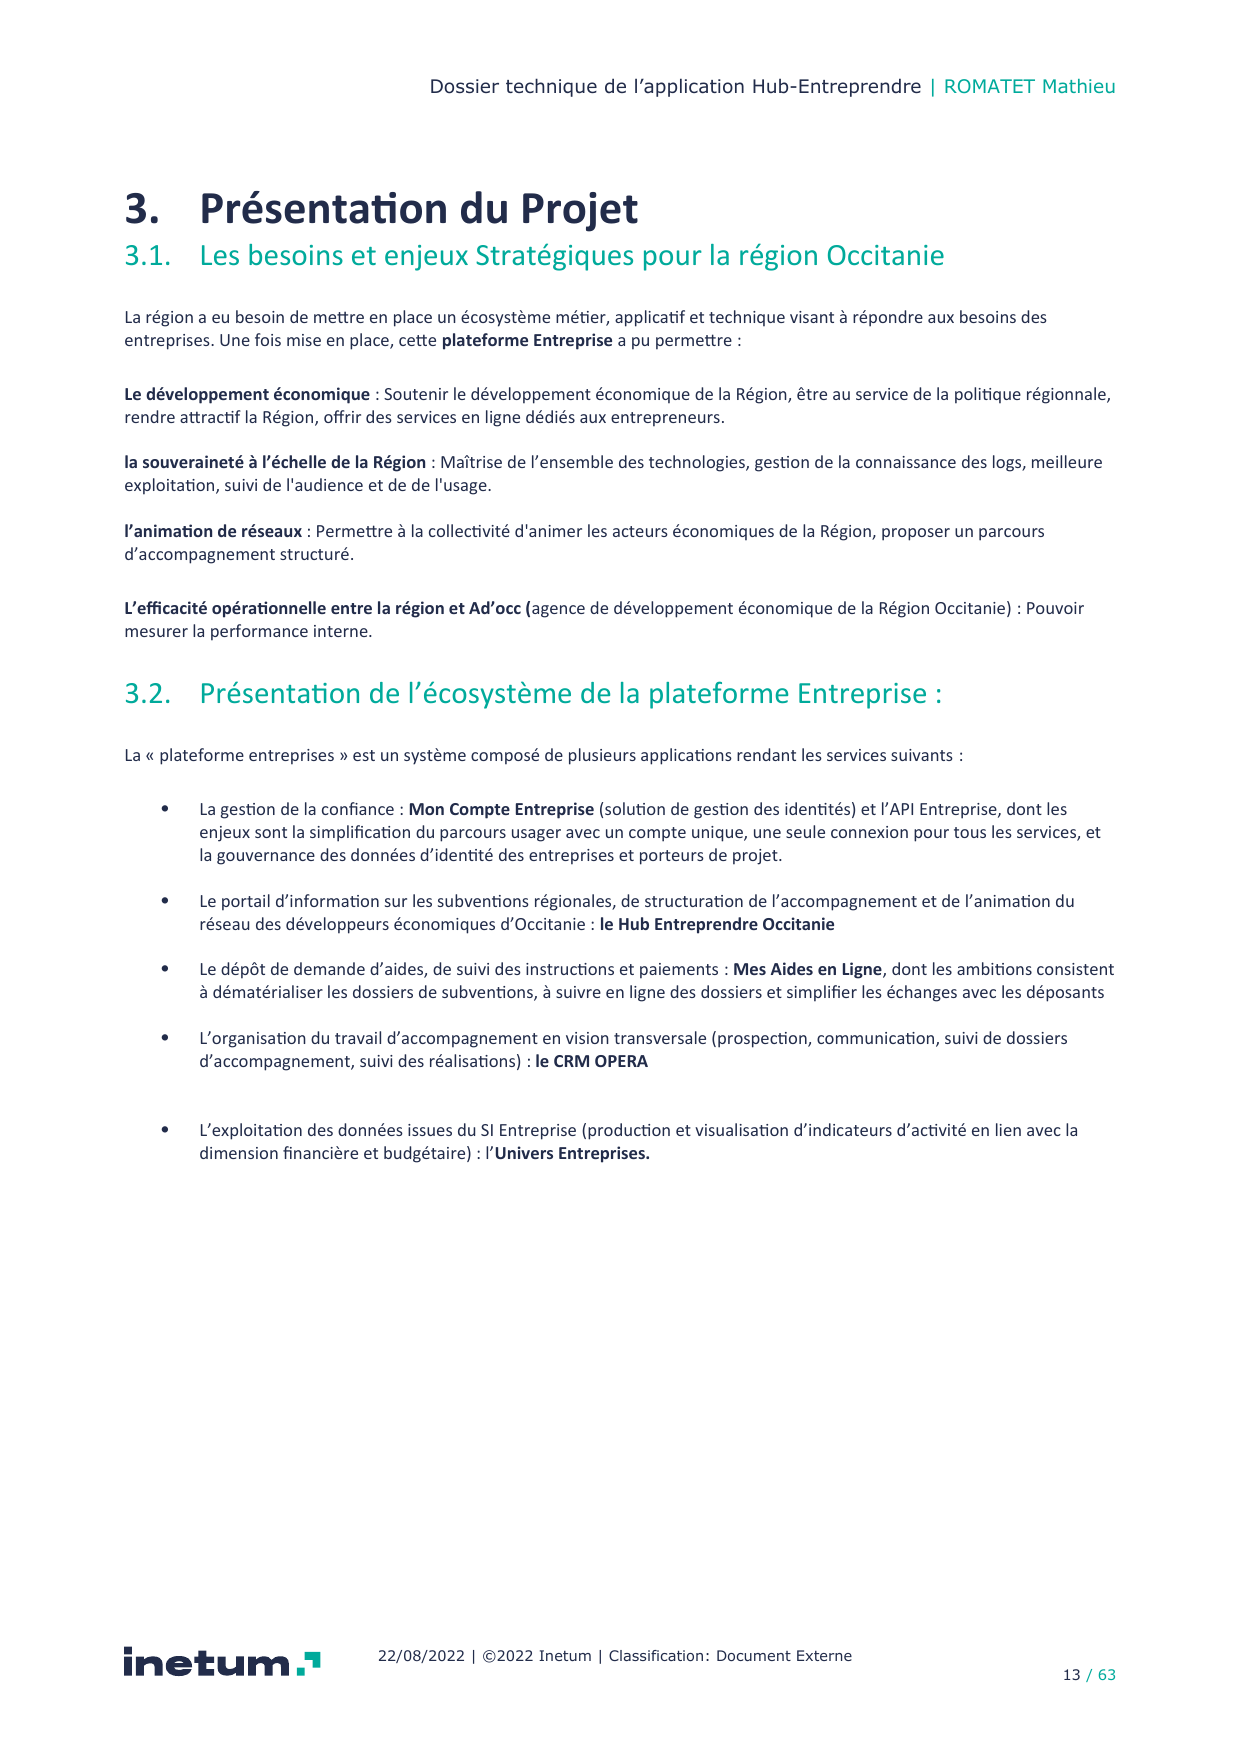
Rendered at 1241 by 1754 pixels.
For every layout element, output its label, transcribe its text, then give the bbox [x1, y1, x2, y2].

subtitle Présentation de l’écosystème de la plateforme Entreprise : [124, 673, 1116, 712]
text La « plateforme entreprises » est un système composé de plusieurs applications rendant les services suivants : [124, 743, 1116, 766]
text L’efficacité opérationnelle entre la région et Ad’occ (agence de développement économique de la Région Occitanie) : Pouvoir mesurer la performance interne. [124, 596, 1116, 642]
list La gestion de la confiance : Mon Compte Entreprise (solution de gestion des identités) et l’API Entreprise, dont les enjeux sont la simplification du parcours usager avec un compte unique, une seule connexion pour tous les services, et la gouvernance des données d’identité des entreprises et porteurs de projet. [162, 797, 1116, 866]
text Le développement économique : Soutenir le développement économique de la Région, être au service de la politique régionnale, rendre attractif la Région, offrir des services en ligne dédiés aux entrepreneurs. la souveraineté à l’échelle de la Région : Maîtrise de l’ensemble des technologies, gestion de la connaissance des logs, meilleure exploitation, suivi de l'audience et de de l'usage. l’animation de réseaux : Permettre à la collectivité d'animer les acteurs économiques de la Région, proposer un parcours d’accompagnement structuré. [124, 382, 1116, 565]
list L’organisation du travail d’accompagnement en vision transversale (prospection, communication, suivi de dossiers d’accompagnement, suivi des réalisations) : le CRM OPERA [162, 1026, 1116, 1072]
subtitle Les besoins et enjeux Stratégiques pour la région Occitanie [124, 235, 1116, 273]
list Le dépôt de demande d’aides, de suivi des instructions et paiements : Mes Aides en Ligne, dont les ambitions consistent à dématérialiser les dossiers de subventions, à suivre en ligne des dossiers et simplifier les échanges avec les déposants [162, 957, 1116, 1003]
list L’exploitation des données issues du SI Entreprise (production et visualisation d’indicateurs d’activité en lien avec la dimension financière et budgétaire) : l’Univers Entreprises. [162, 1118, 1116, 1164]
text La région a eu besoin de mettre en place un écosystème métier, applicatif et technique visant à répondre aux besoins des entreprises. Une fois mise en place, cette plateforme Entreprise a pu permettre : [124, 305, 1116, 351]
list Le portail d’information sur les subventions régionales, de structuration de l’accompagnement et de l’animation du réseau des développeurs économiques d’Occitanie : le Hub Entreprendre Occitanie [162, 889, 1116, 934]
subtitle Présentation du Projet [124, 178, 1116, 235]
